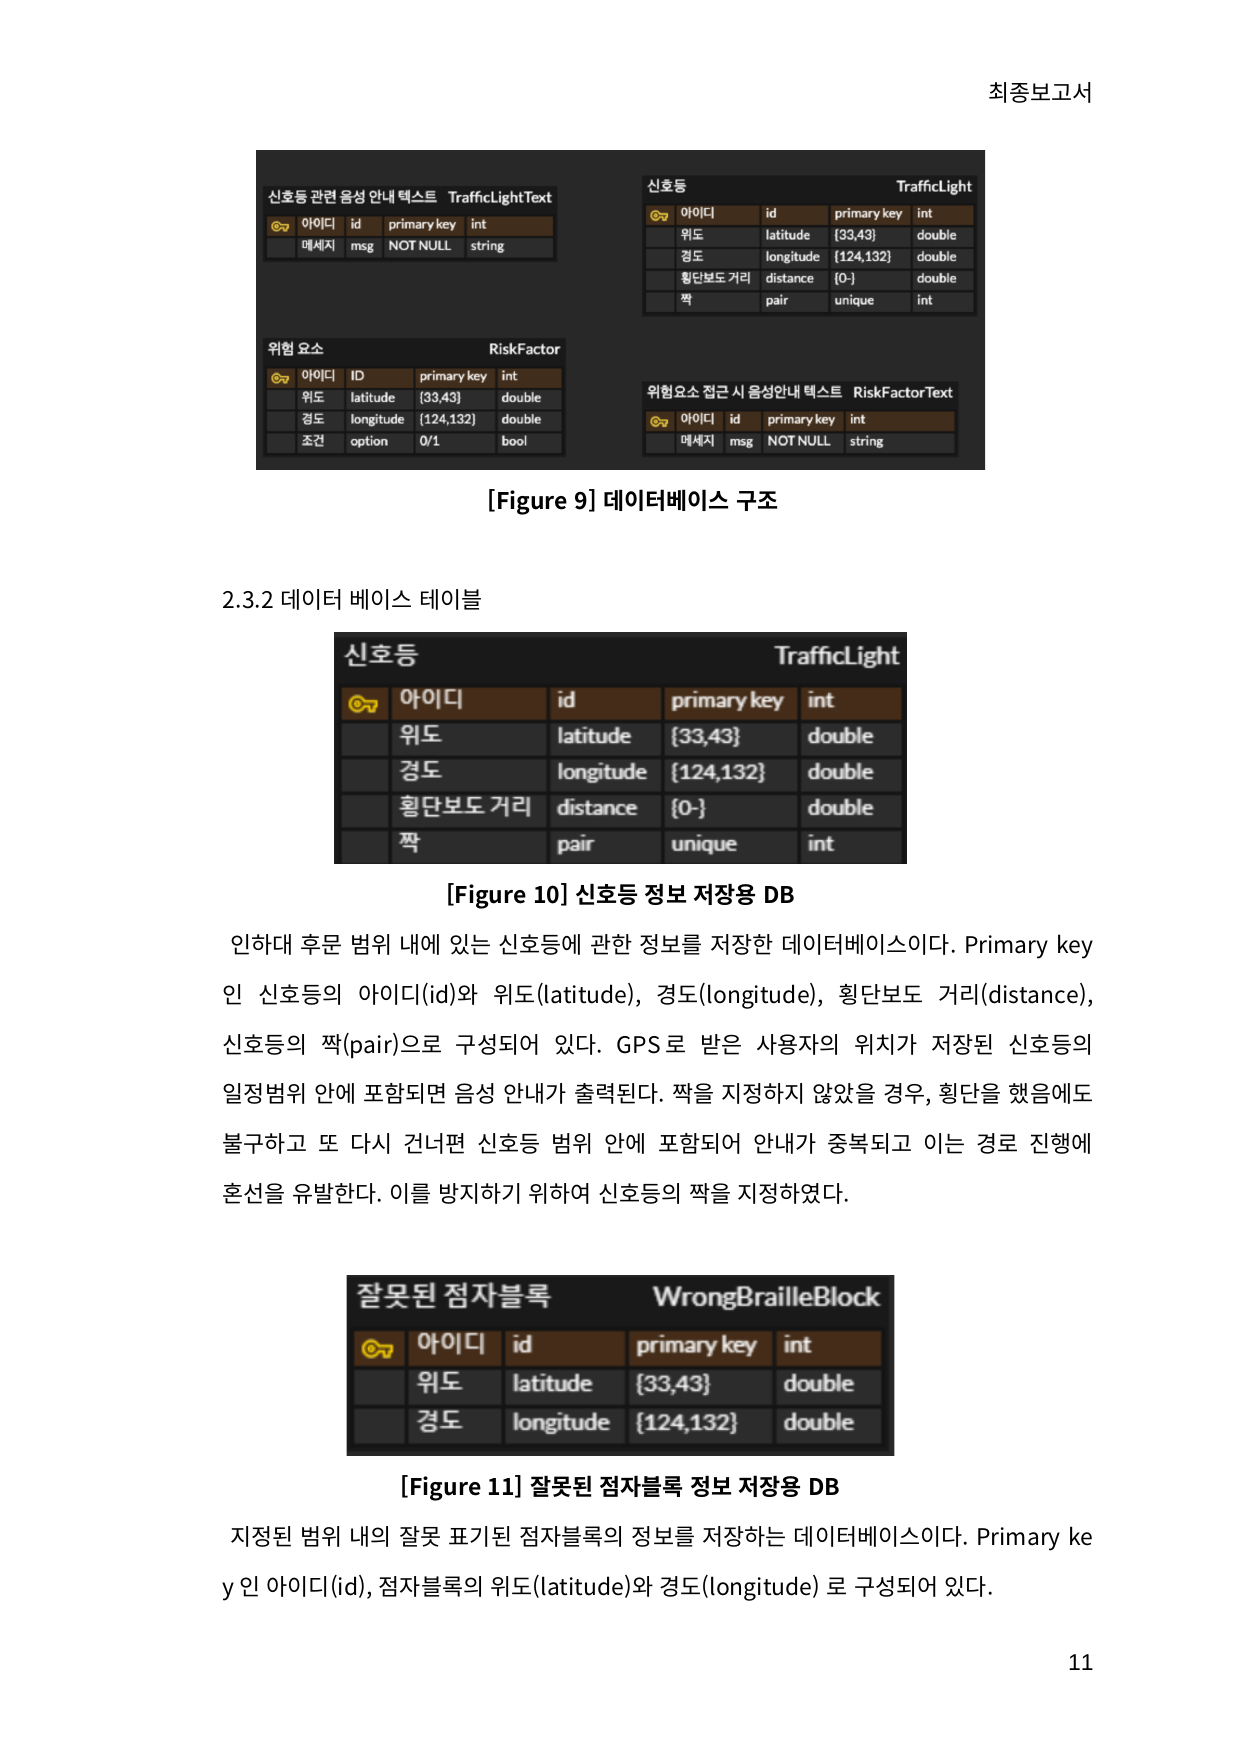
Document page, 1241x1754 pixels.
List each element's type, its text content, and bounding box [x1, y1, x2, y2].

text [Figure 9] 데이터베이스 구조 [148, 483, 1093, 516]
text 2.3.2 데이터 베이스 테이블 [148, 582, 1093, 616]
text 인하대 후문 범위 내에 있는 신호등에 관한 정보를 저장한 데이터베이스이다. Primary key인 신호등의 아이디(id)와 위도(latitude), 경도(longitude), 횡단보도 거리(distance), 신호등의 짝(pair)으로 구성되어 있다. GPS로 받은 사용자의 위치가 저장된 신호등의 일정범위 안에 포함되면 음성 안내가 출력된다. 짝을 지정하지 않았을 경우, 횡단을 했음에도 불구하고 또 다시 건너편 신호등 범위 안에 포함되어 안내가 중복되고 이는 경로 진행에 혼선을 유발한다. 이를 방지하기 위하여 신호등의 짝을 지정하였다. [223, 927, 1093, 1209]
picture [334, 632, 907, 864]
text [Figure 11] 잘못된 점자블록 정보 저장용 DB [148, 1469, 1093, 1502]
picture [256, 150, 985, 470]
text 지정된 범위 내의 잘못 표기된 점자블록의 정보를 저장하는 데이터베이스이다. Primary key인 아이디(id), 점자블록의 위도(latitude)와 경도(longitude) 로 구성되어 있다. [223, 1518, 1093, 1602]
text [Figure 10] 신호등 정보 저장용 DB [148, 877, 1093, 910]
picture [346, 1275, 895, 1456]
